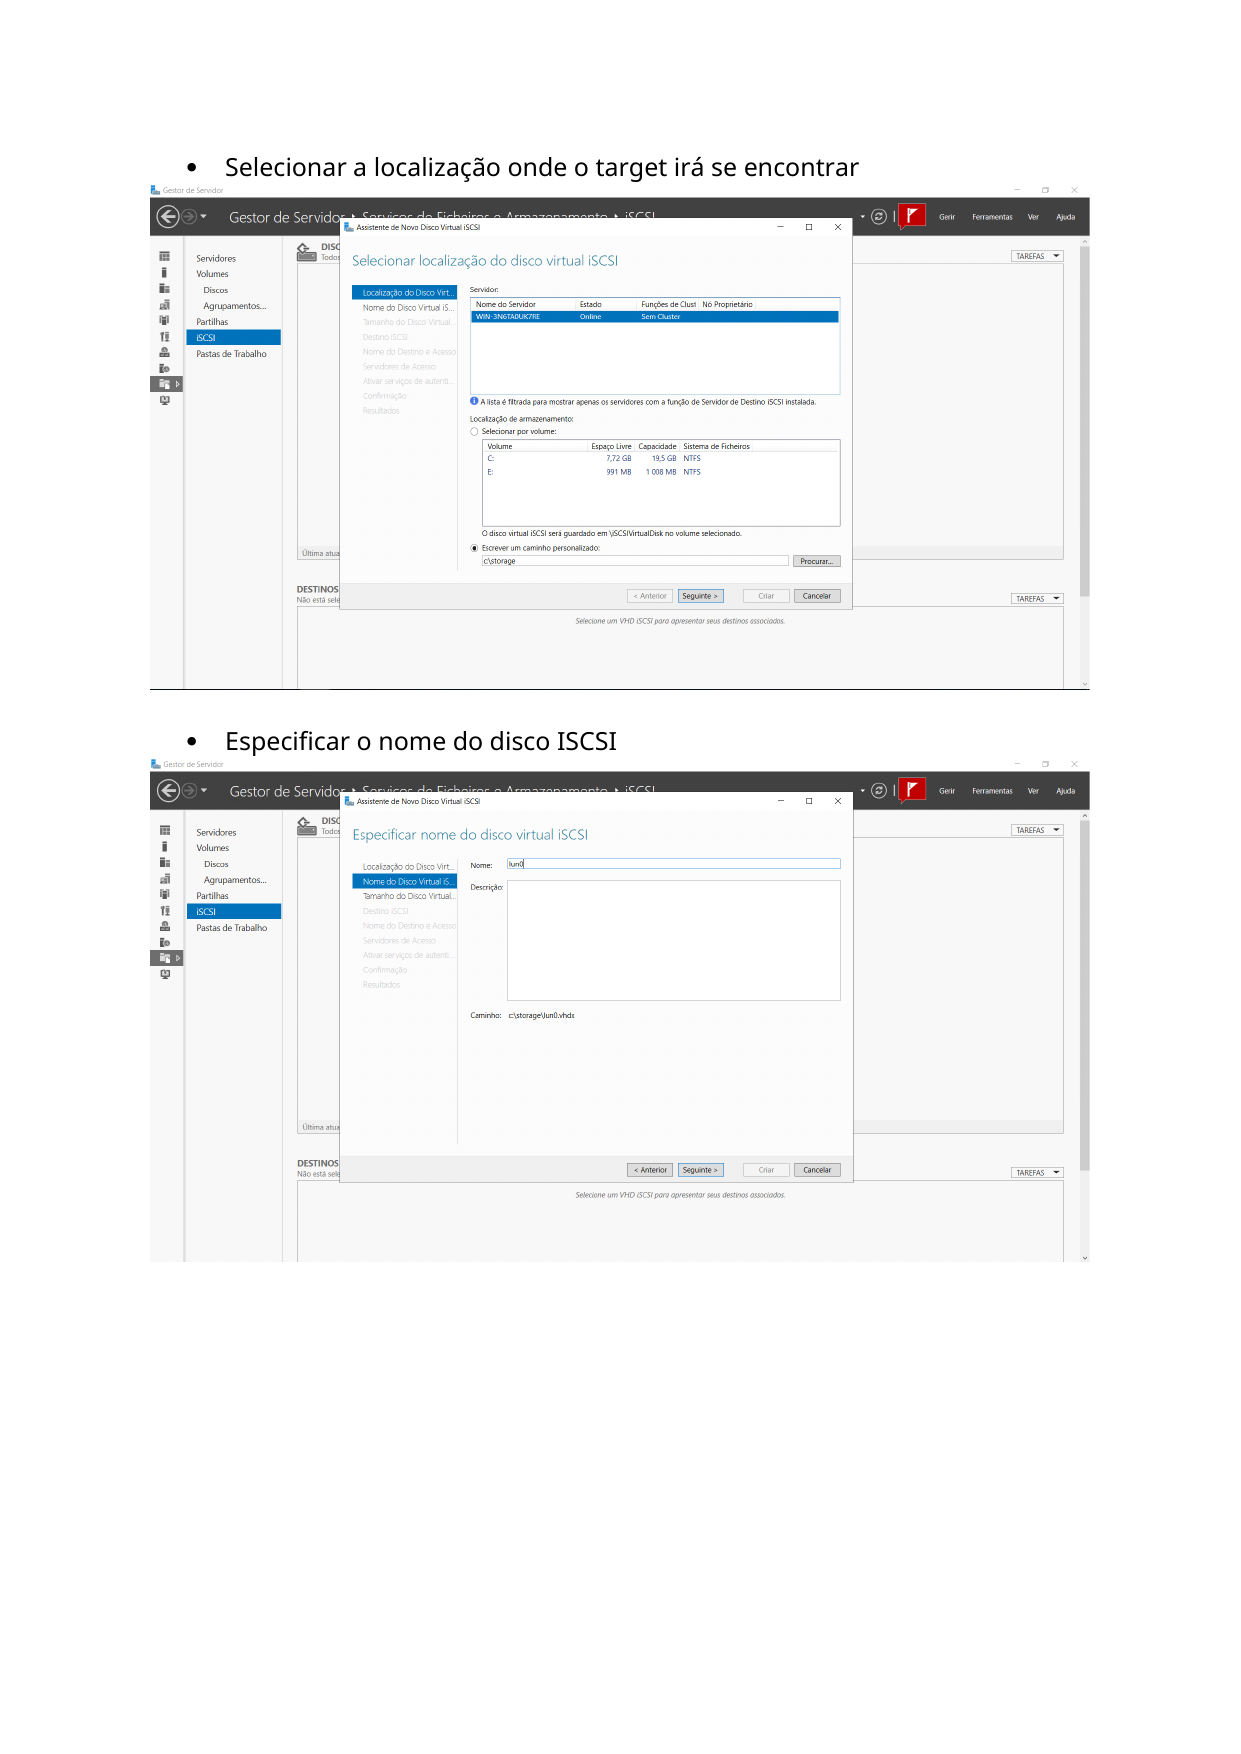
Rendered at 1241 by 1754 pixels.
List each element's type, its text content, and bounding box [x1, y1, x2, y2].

picture [150, 758, 1090, 1262]
list Especificar o nome do disco ISCSI [187, 724, 1090, 758]
picture [150, 184, 1090, 690]
list Selecionar a localização onde o target irá se encontrar [187, 150, 1090, 184]
